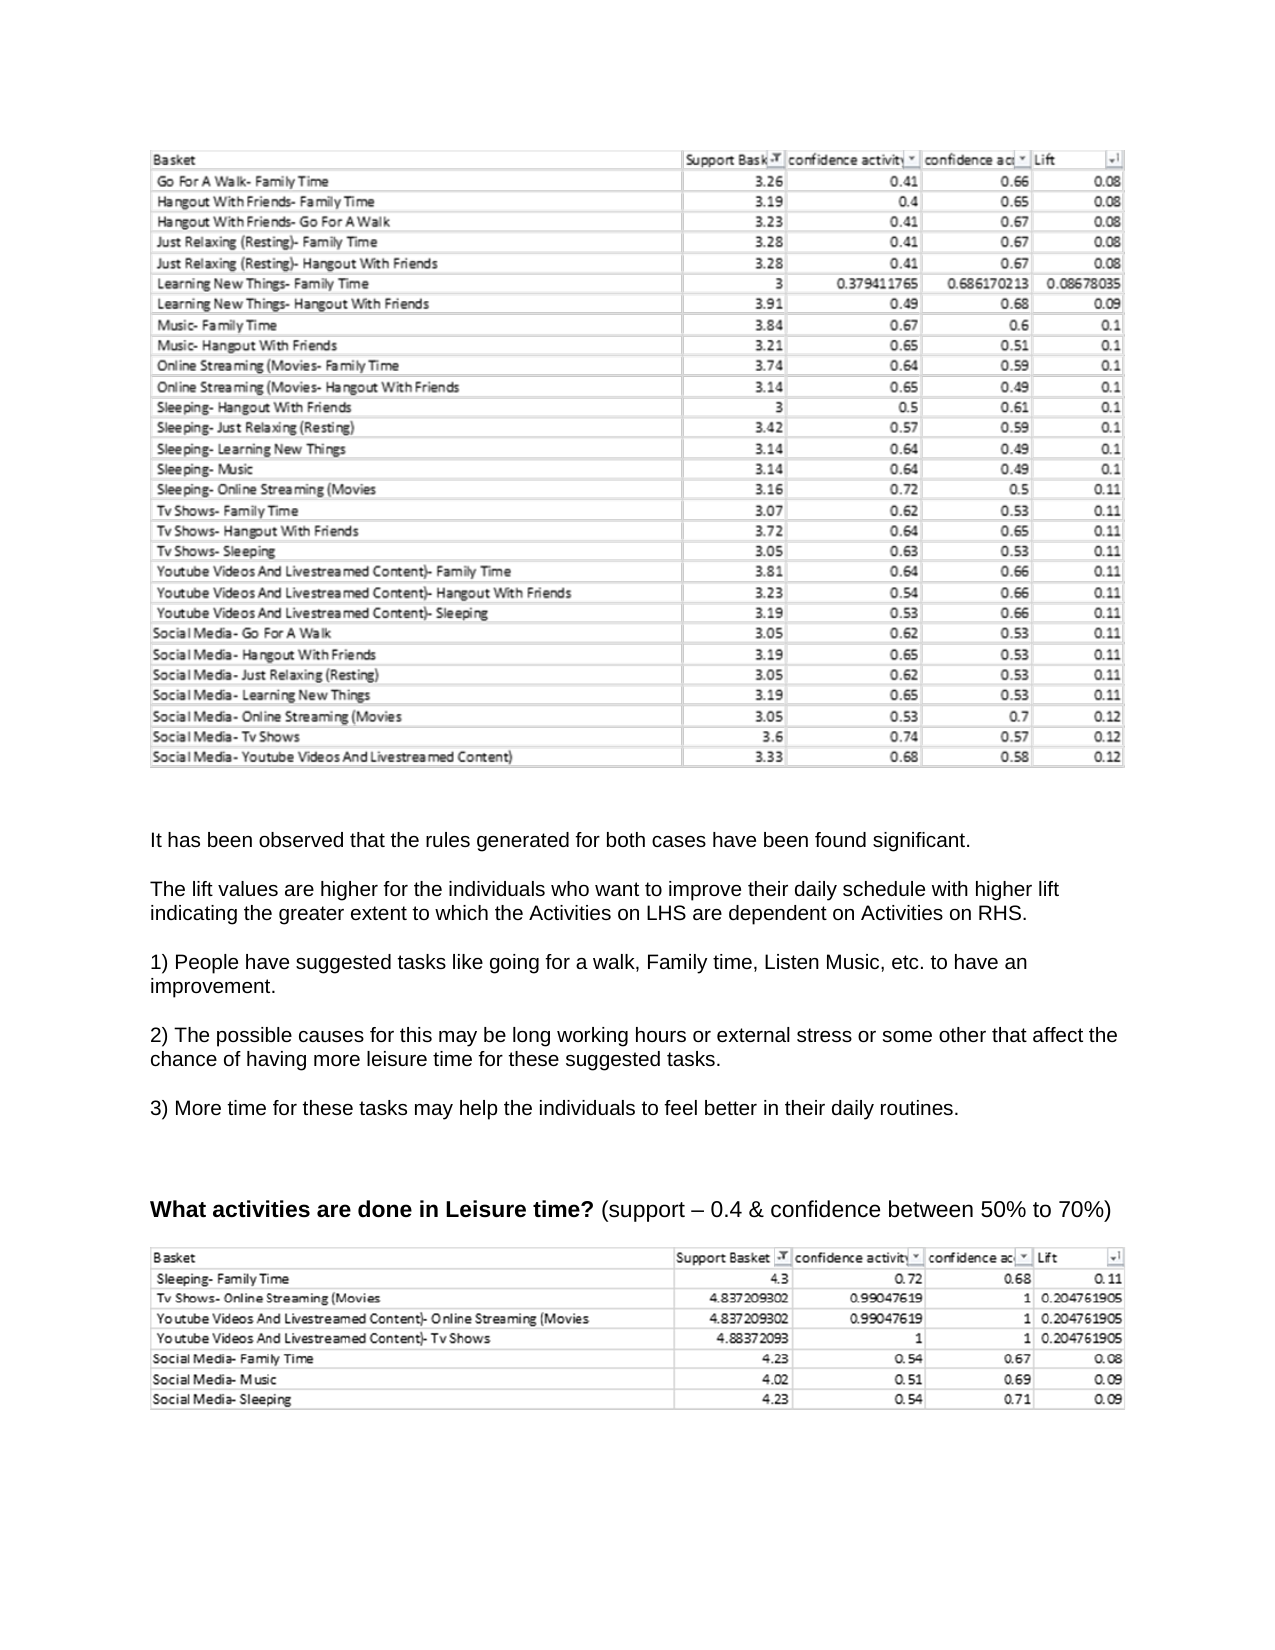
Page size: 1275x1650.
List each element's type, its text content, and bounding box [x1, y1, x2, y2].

picture [150, 1247, 1125, 1410]
text 1) People have suggested tasks like going for a walk, Family time, Listen Music, etc. to have an improvement. [150, 950, 1125, 998]
picture [150, 150, 1125, 769]
text 2) The possible causes for this may be long working hours or external stress or some other that affect the chance of having more leisure time for these suggested tasks. [150, 1023, 1125, 1071]
text It has been observed that the rules generated for both cases have been found significant. [150, 828, 1125, 852]
text What activities are done in Leisure time? (support – 0.4 & confidence between 50% to 70%) [150, 1196, 1125, 1222]
text The lift values are higher for the individuals who want to improve their daily schedule with higher lift indicating the greater extent to which the Activities on LHS are dependent on Activities on RHS. [150, 877, 1125, 925]
text 3) More time for these tasks may help the individuals to feel better in their daily routines. [150, 1096, 1125, 1119]
